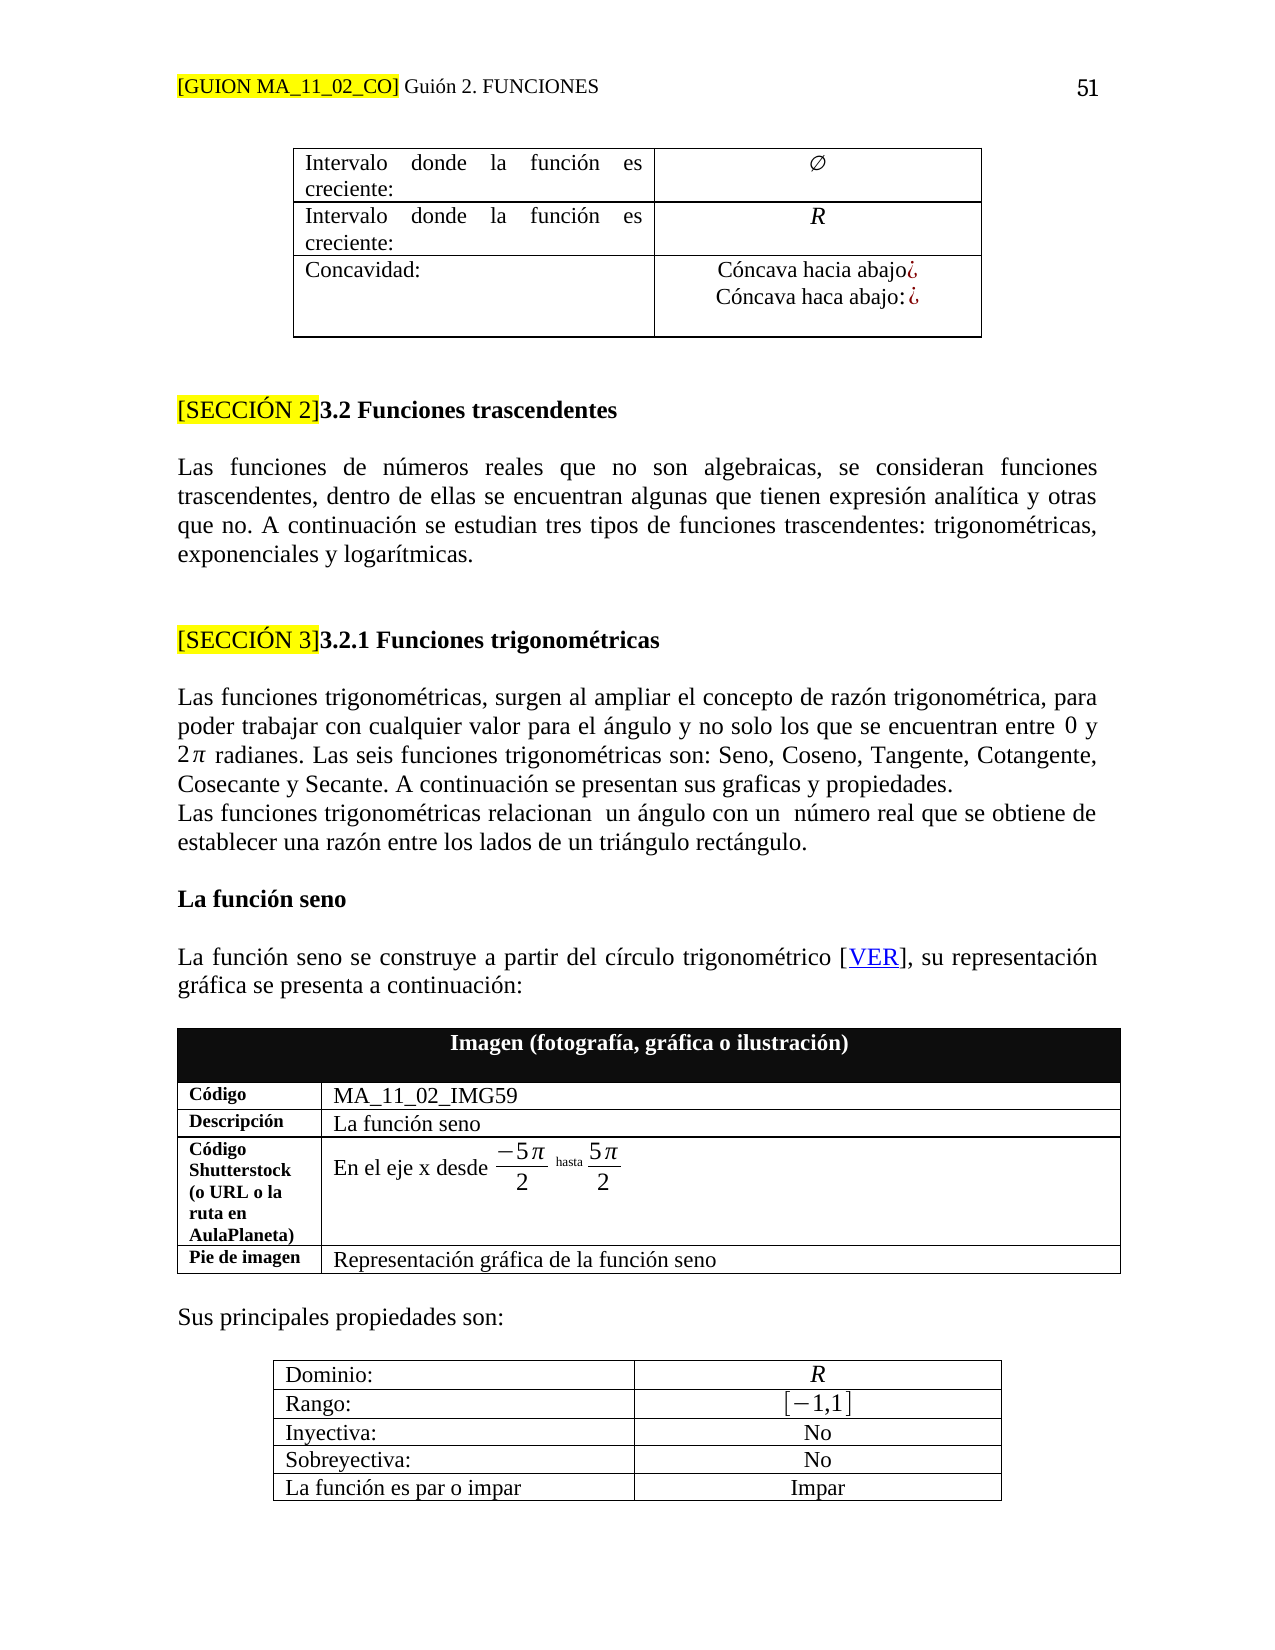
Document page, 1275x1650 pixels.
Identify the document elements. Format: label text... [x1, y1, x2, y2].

table_cell Código [178, 1083, 321, 1109]
text La función seno se construye a partir del círculo trigonométrico [VER], su representación gráfica se presenta a continuación: [177, 942, 1098, 999]
text [SECCIÓN 3]3.2.1 Funciones trigonométricas [319, 625, 1098, 654]
table_cell Cóncava hacia abajo Cóncava haca abajo [655, 256, 981, 336]
table_cell Intervalo donde la función es creciente: [294, 149, 654, 201]
table_cell Rango: [274, 1390, 634, 1418]
table_header Dominio: [274, 1361, 634, 1388]
table_cell Intervalo donde la función es creciente: [294, 203, 654, 255]
text Las funciones trigonométricas, surgen al ampliar el concepto de razón trigonométrica, para poder trabajar con cualquier valor para el ángulo y no solo los que se encuentran entre y radianes. Las seis funciones trigonométricas son: Seno, Coseno, Tangente, Cotangente, Cosecante y Secante. A continuación se presentan sus graficas y propiedades. [177, 682, 1098, 798]
table_cell No [635, 1419, 1001, 1445]
table_cell Sobreyectiva: [274, 1446, 634, 1473]
table_header [635, 1361, 1001, 1388]
text Las funciones trigonométricas relacionan un ángulo con un número real que se obtiene de establecer una razón entre los lados de un triángulo rectángulo. [177, 798, 1098, 855]
table_cell La función seno [322, 1110, 1120, 1136]
table_cell [635, 1390, 1001, 1418]
text La función seno [177, 884, 1098, 913]
table_cell Pie de imagen [178, 1246, 321, 1273]
table_cell No [635, 1446, 1001, 1473]
table_cell Descripción [178, 1110, 321, 1136]
table_cell La función es par o impar [274, 1474, 634, 1500]
table_cell Concavidad: [294, 256, 654, 336]
text Las funciones de números reales que no son algebraicas, se consideran funciones trascendentes, dentro de ellas se encuentran algunas que tienen expresión analítica y otras que no. A continuación se estudian tres tipos de funciones trascendentes: trigonométricas, exponenciales y logarítmicas. [177, 452, 1098, 567]
table_cell [655, 149, 981, 201]
table_cell Código Shutterstock (o URL o la ruta en AulaPlaneta) [178, 1138, 321, 1245]
table_cell Representación gráfica de la función seno [322, 1246, 1120, 1273]
table_header Imagen (fotografía, gráfica o ilustración) [178, 1029, 1120, 1082]
table_cell [655, 203, 981, 255]
table_cell MA_11_02_IMG59 [322, 1083, 1120, 1109]
table_cell Inyectiva: [274, 1419, 634, 1445]
table_cell Impar [635, 1474, 1001, 1500]
text Sus principales propiedades son: [177, 1302, 1098, 1331]
text [SECCIÓN 2]3.2 Funciones trascendentes [319, 395, 1098, 424]
table_cell En el eje x desde hasta [322, 1138, 1120, 1245]
